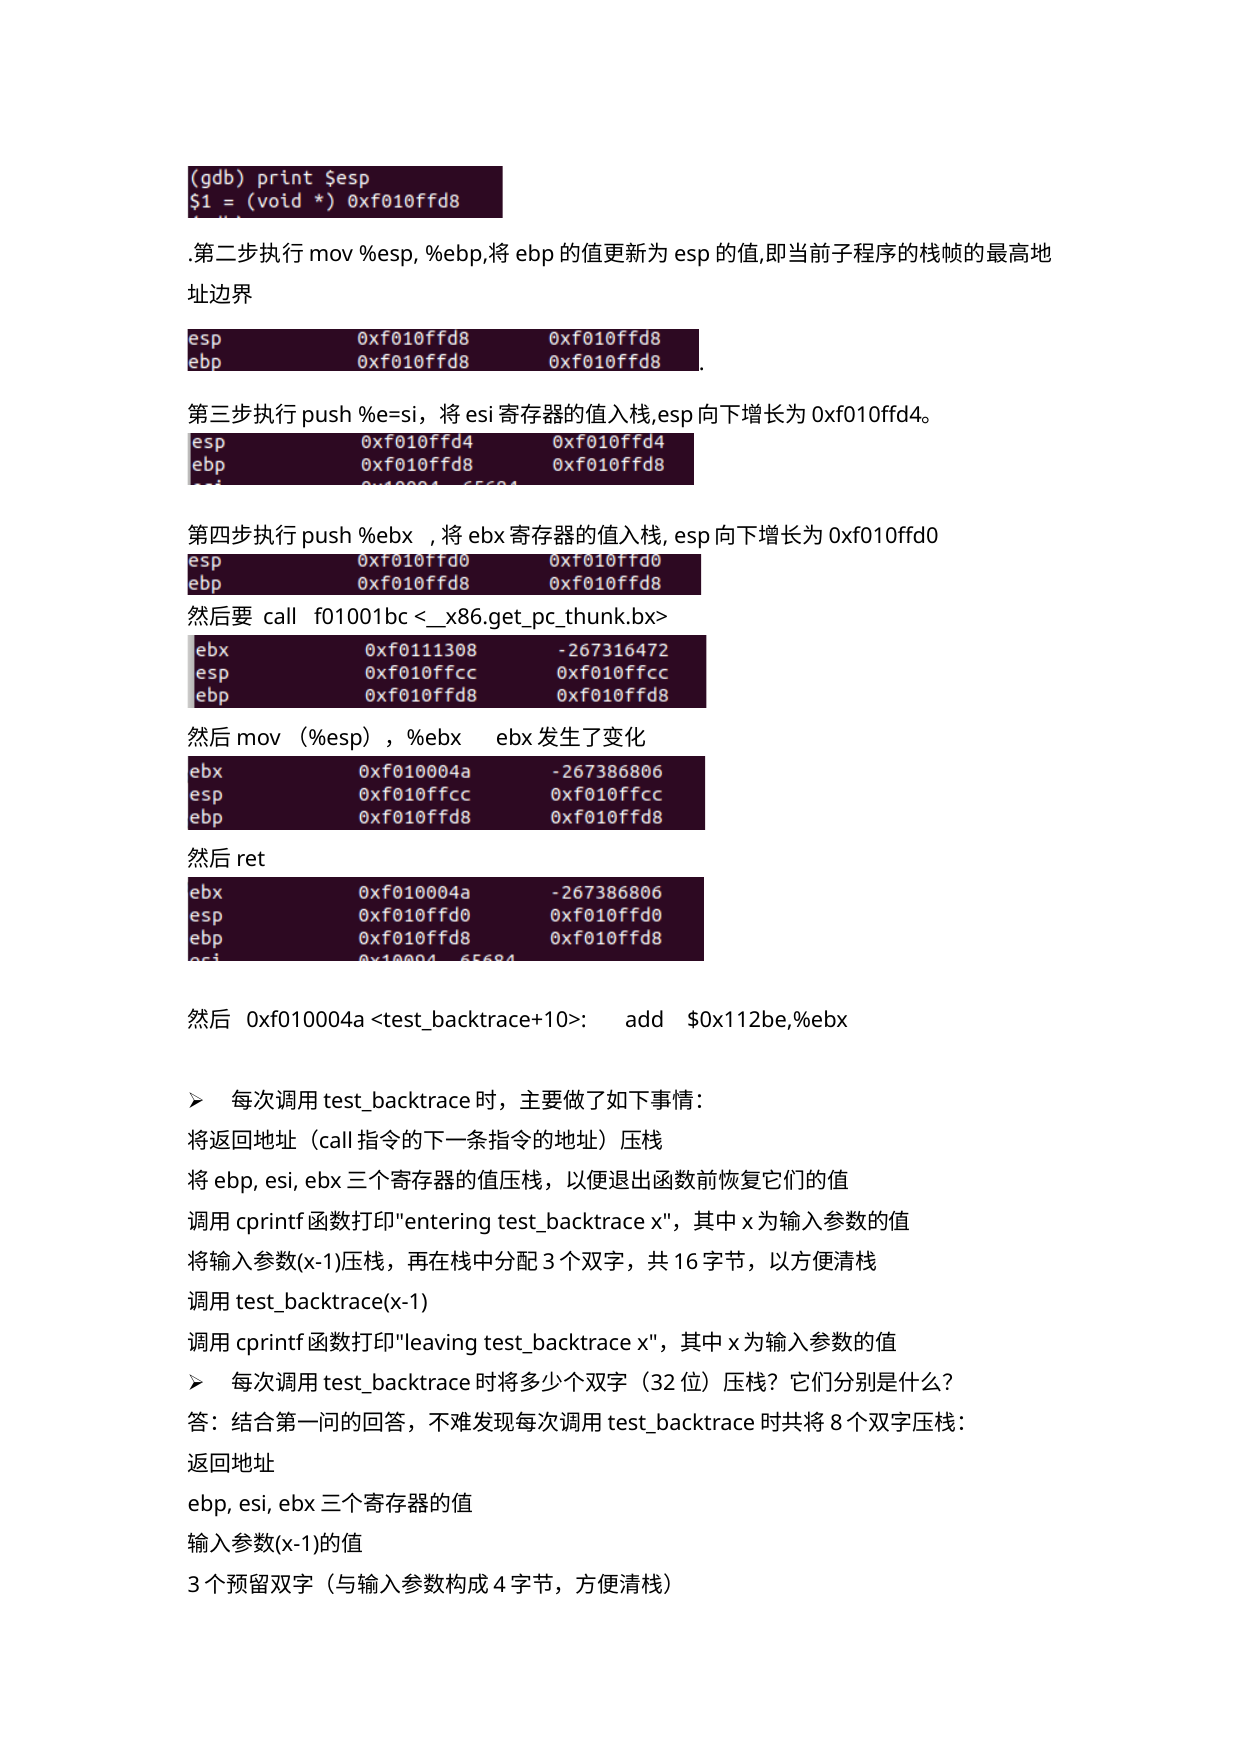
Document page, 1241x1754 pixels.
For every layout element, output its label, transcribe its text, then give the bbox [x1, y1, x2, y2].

text 第四步执行push %ebx , 将ebx寄存器的值入栈, esp向下增长为0xf010ffd0 [187, 514, 1053, 554]
text 调用test_backtrace(x-1) [187, 1280, 1053, 1320]
text 然后 ret [187, 837, 1053, 877]
text .第二步执行mov %esp, %ebp,将ebp的值更新为esp的值,即当前子程序的栈帧的最高地址边界 [187, 151, 1053, 313]
picture [187, 166, 503, 218]
list 每次调用test_backtrace时，主要做了如下事情： [187, 1078, 1053, 1119]
text 然后要 call f01001bc <__x86.get_pc_thunk.bx> [187, 595, 1053, 635]
picture [187, 329, 699, 371]
picture [187, 635, 707, 708]
text ebp, esi, ebx三个寄存器的值 [187, 1482, 1053, 1522]
picture [187, 554, 702, 595]
text 第三步执行push %e=si，将esi寄存器的值入栈,esp向下增长为0xf010ffd4。 [187, 393, 1053, 433]
text 返回地址 [187, 1441, 1053, 1482]
list 每次调用test_backtrace时将多少个双字（32位）压栈？它们分别是什么？ [187, 1361, 1053, 1401]
text 将输入参数(x-1)压栈，再在栈中分配3个双字，共16字节，以方便清栈 [187, 1240, 1053, 1280]
text 将返回地址（call指令的下一条指令的地址）压栈 [187, 1119, 1053, 1159]
text 3个预留双字（与输入参数构成4字节，方便清栈） [187, 1562, 1053, 1603]
text 然后 mov （%esp），%ebx ebx发生了变化 [187, 716, 1053, 756]
text 将ebp, esi, ebx三个寄存器的值压栈，以便退出函数前恢复它们的值 [187, 1159, 1053, 1199]
text 调用cprintf函数打印"entering test_backtrace x"，其中x为输入参数的值 [187, 1199, 1053, 1240]
picture [187, 756, 705, 830]
text 然后 0xf010004a <test_backtrace+10>: add $0x112be,%ebx [187, 998, 1053, 1038]
text 答：结合第一问的回答，不难发现每次调用test_backtrace时共将8个双字压栈： [187, 1401, 1053, 1441]
text 输入参数(x-1)的值 [187, 1522, 1053, 1562]
text 调用cprintf函数打印"leaving test_backtrace x"，其中x为输入参数的值 [187, 1320, 1053, 1361]
picture [187, 433, 694, 485]
picture [187, 877, 704, 961]
